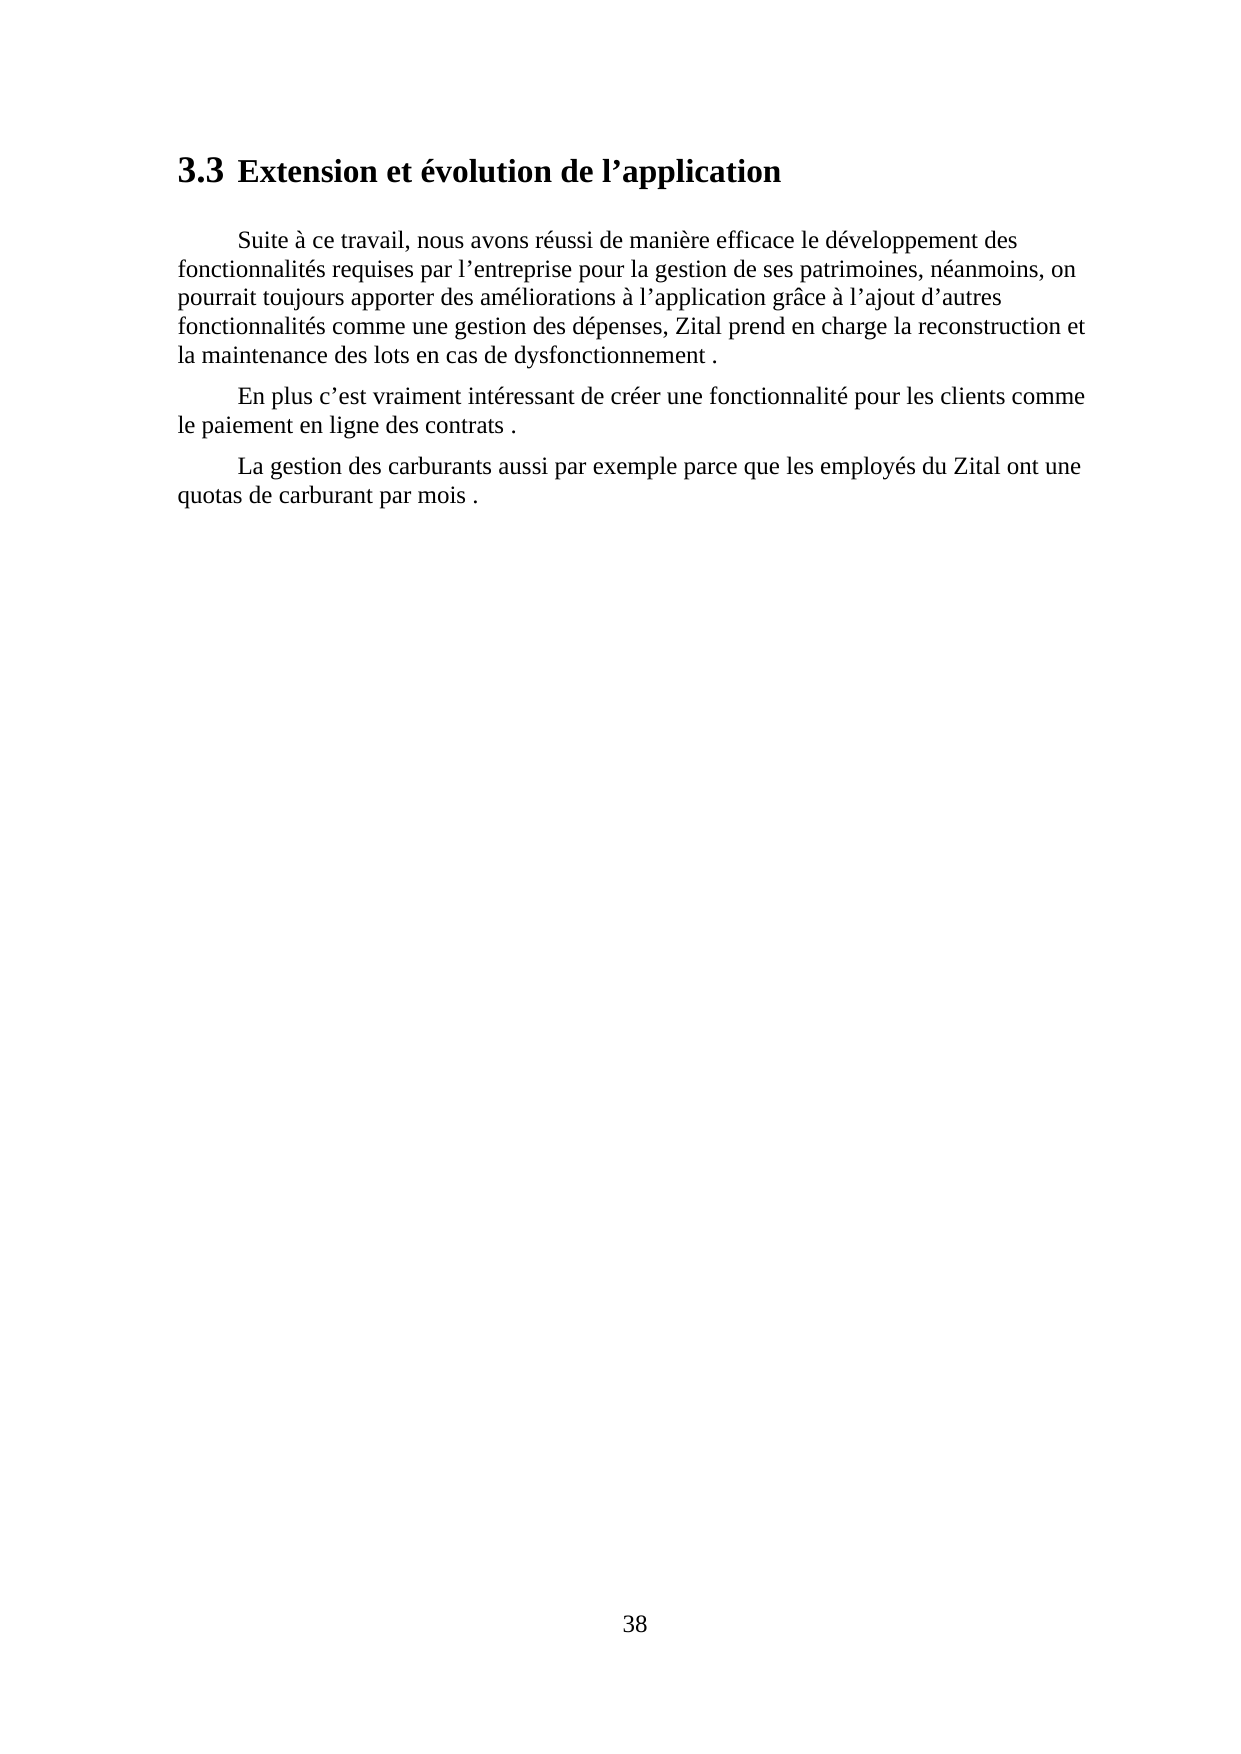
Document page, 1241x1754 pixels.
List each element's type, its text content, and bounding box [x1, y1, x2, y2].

subtitle Extension et évolution de l’application [177, 148, 1092, 191]
text Suite à ce travail, nous avons réussi de manière efficace le développement des fonctionnalités requises par l’entreprise pour la gestion de ses patrimoines, néanmoins, on pourrait toujours apporter des améliorations à l’application grâce à l’ajout d’autres fonctionnalités comme une gestion des dépenses, Zital prend en charge la reconstruction et la maintenance des lots en cas de dysfonctionnement . [177, 225, 1092, 369]
text En plus c’est vraiment intéressant de créer une fonctionnalité pour les clients comme le paiement en ligne des contrats . [177, 381, 1092, 439]
text La gestion des carburants aussi par exemple parce que les employés du Zital ont une quotas de carburant par mois . [177, 451, 1092, 509]
